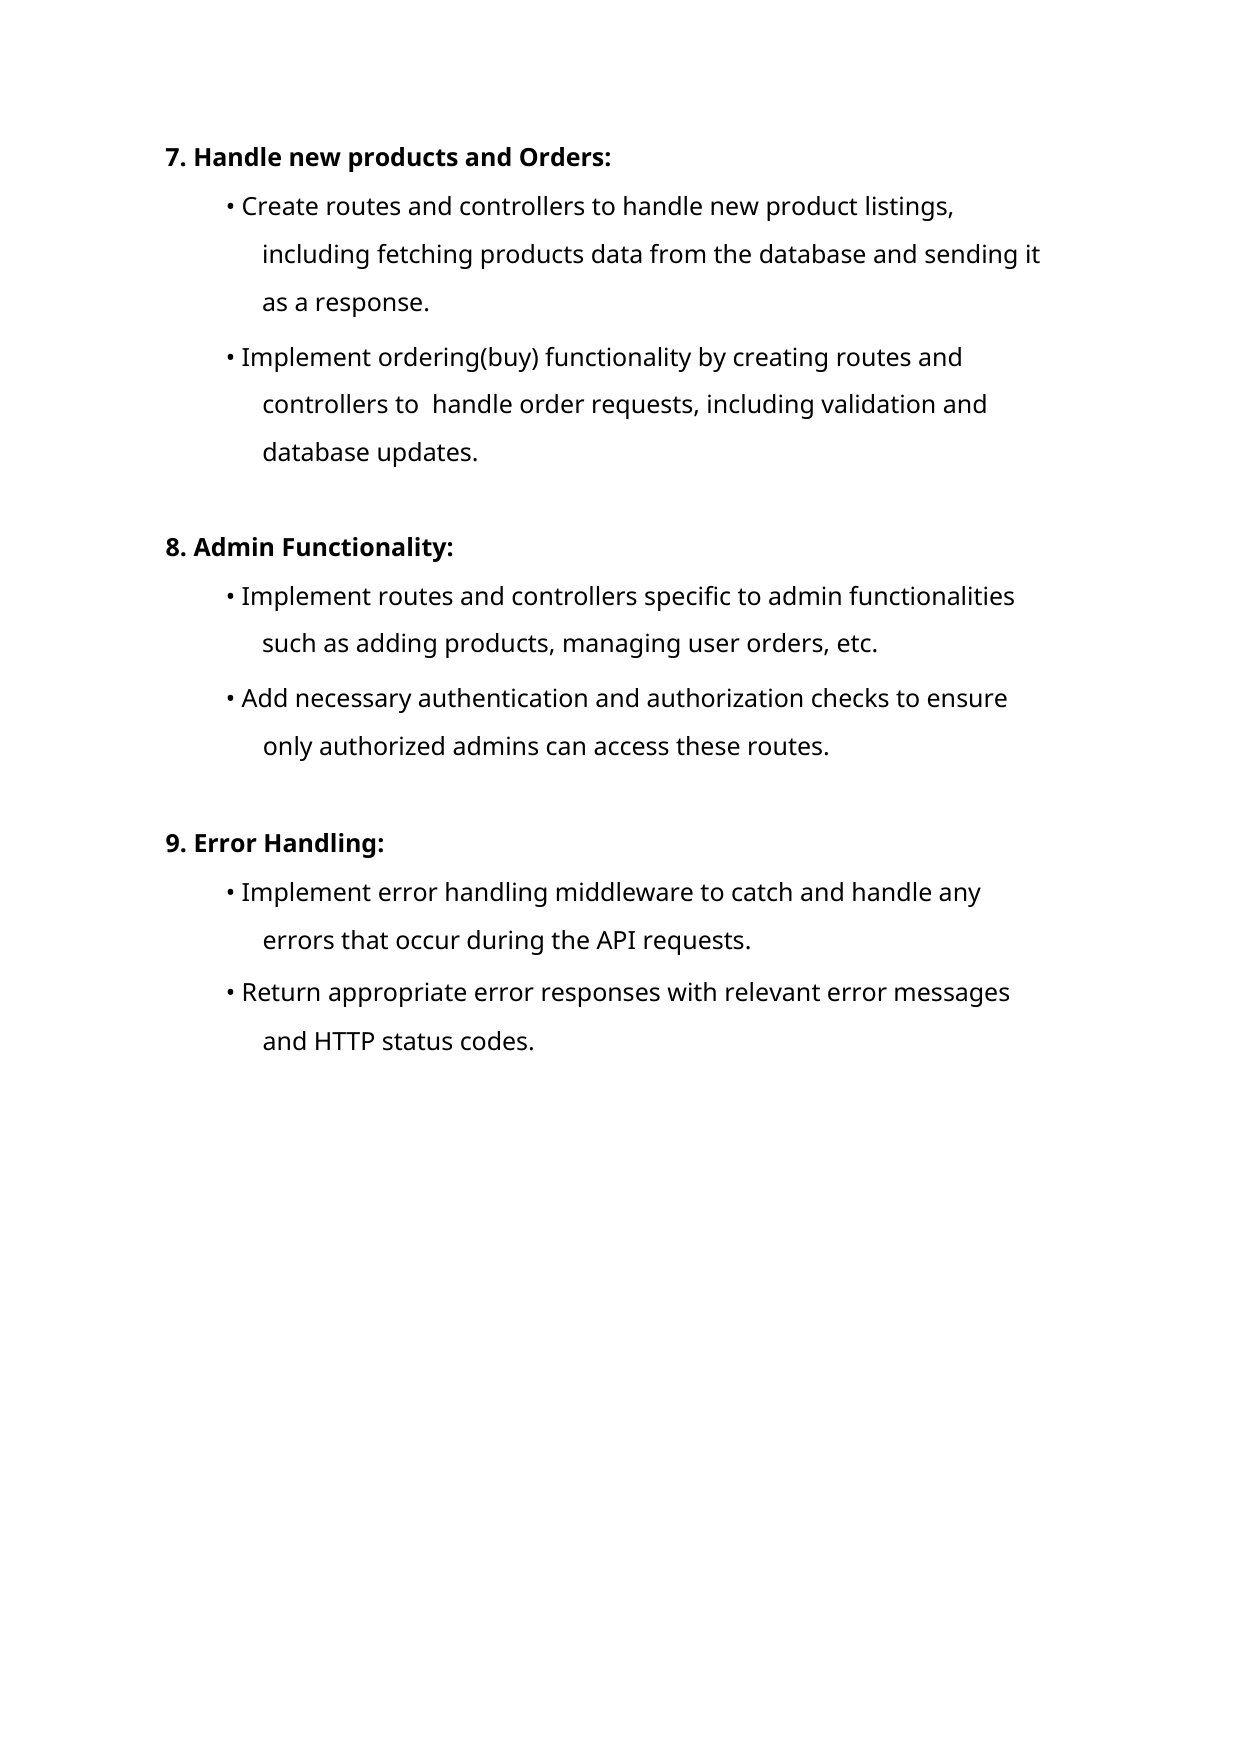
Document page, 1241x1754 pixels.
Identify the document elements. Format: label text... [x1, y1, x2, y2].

text • Implement error handling middleware to catch and handle any errors that occur during the API requests. [226, 874, 1041, 956]
text 9. Error Handling: [165, 825, 1130, 859]
text 7. Handle new products and Orders: [165, 139, 1130, 173]
text • Create routes and controllers to handle new product listings, including fetching products data from the database and sending it as a response. [226, 188, 1068, 319]
text • Add necessary authentication and authorization checks to ensure only authorized admins can access these routes. [226, 680, 1056, 763]
text • Return appropriate error responses with relevant error messages and HTTP status codes. [226, 975, 1061, 1058]
text • Implement routes and controllers specific to admin functionalities such as adding products, managing user orders, etc. [226, 578, 1059, 660]
text 8. Admin Functionality: [165, 529, 1130, 563]
text • Implement ordering(buy) functionality by creating routes and controllers to handle order requests, including validation and database updates. [226, 339, 1024, 468]
